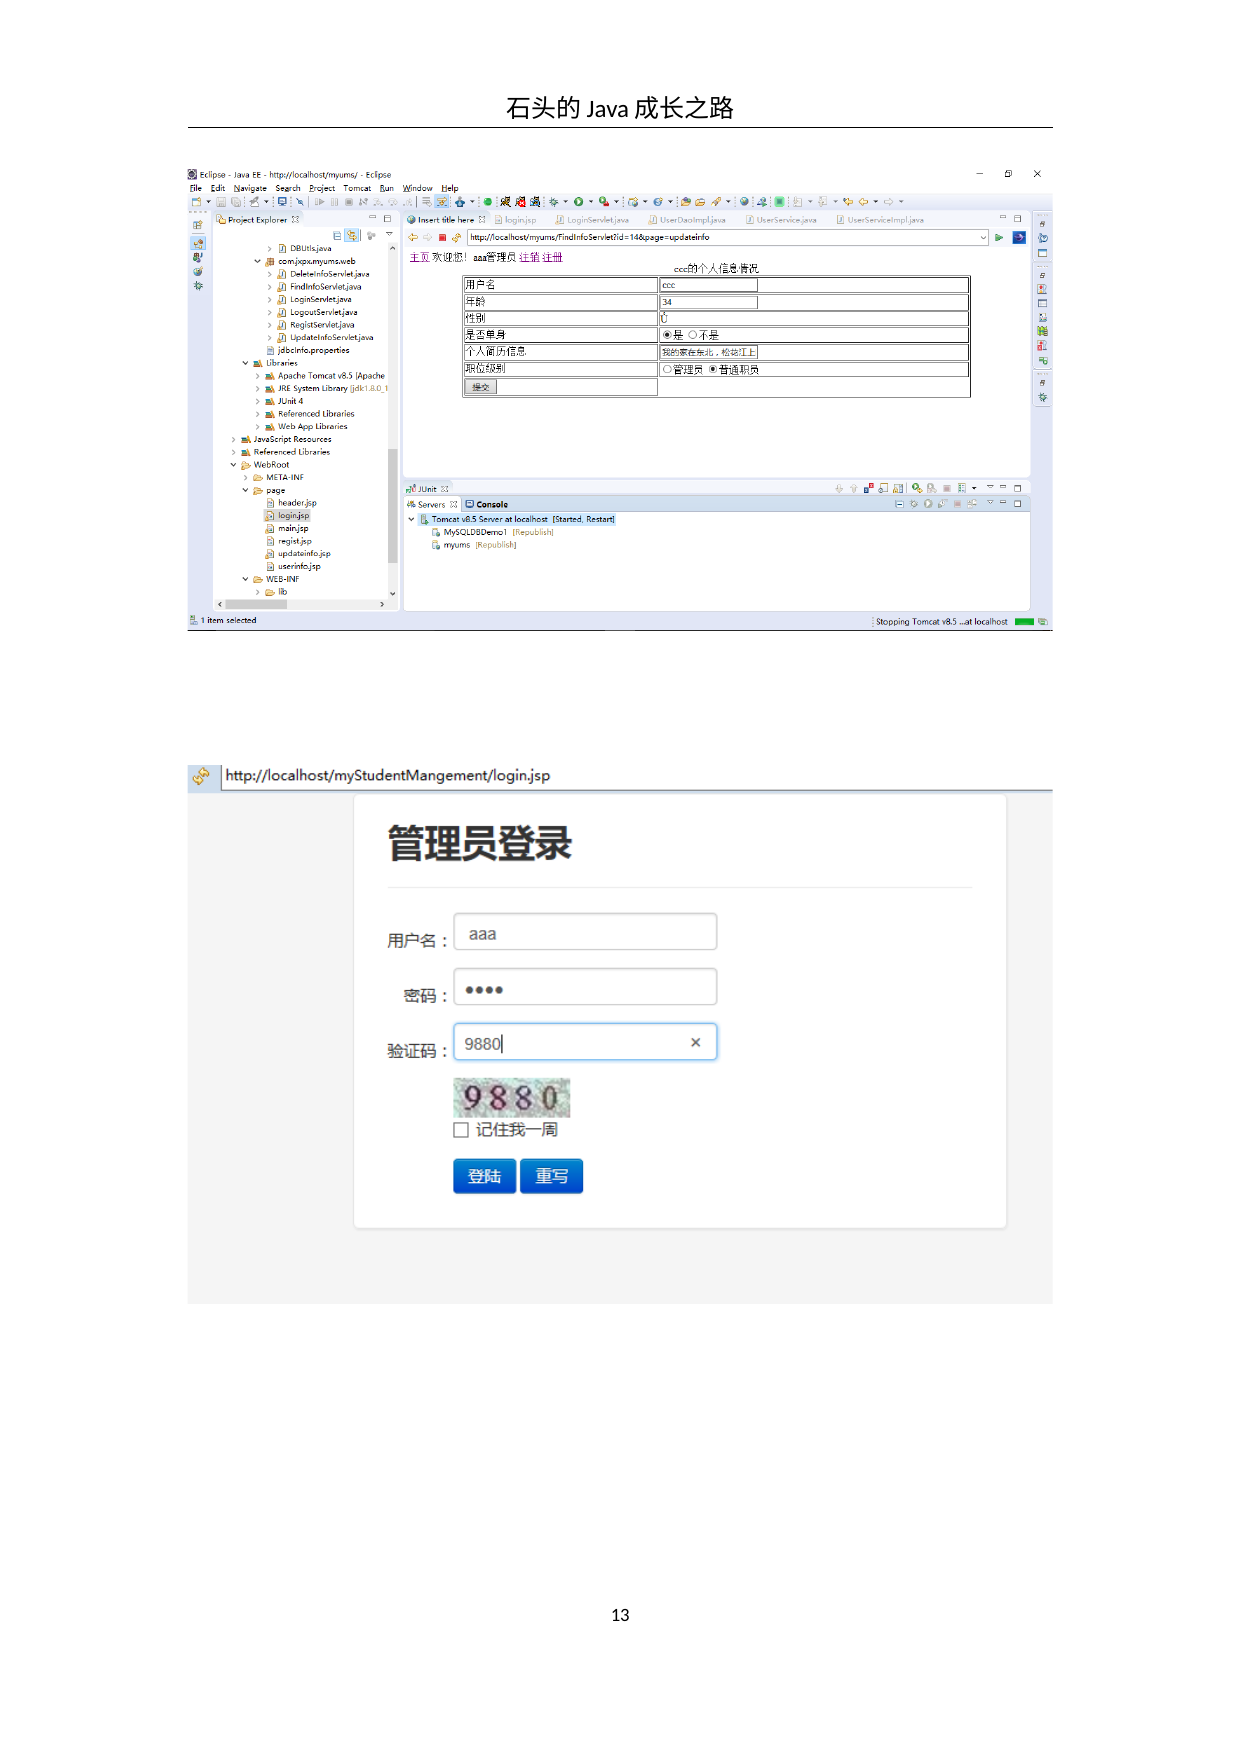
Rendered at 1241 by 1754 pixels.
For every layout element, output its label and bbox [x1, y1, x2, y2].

picture [187, 765, 1053, 1304]
picture [187, 167, 1053, 631]
